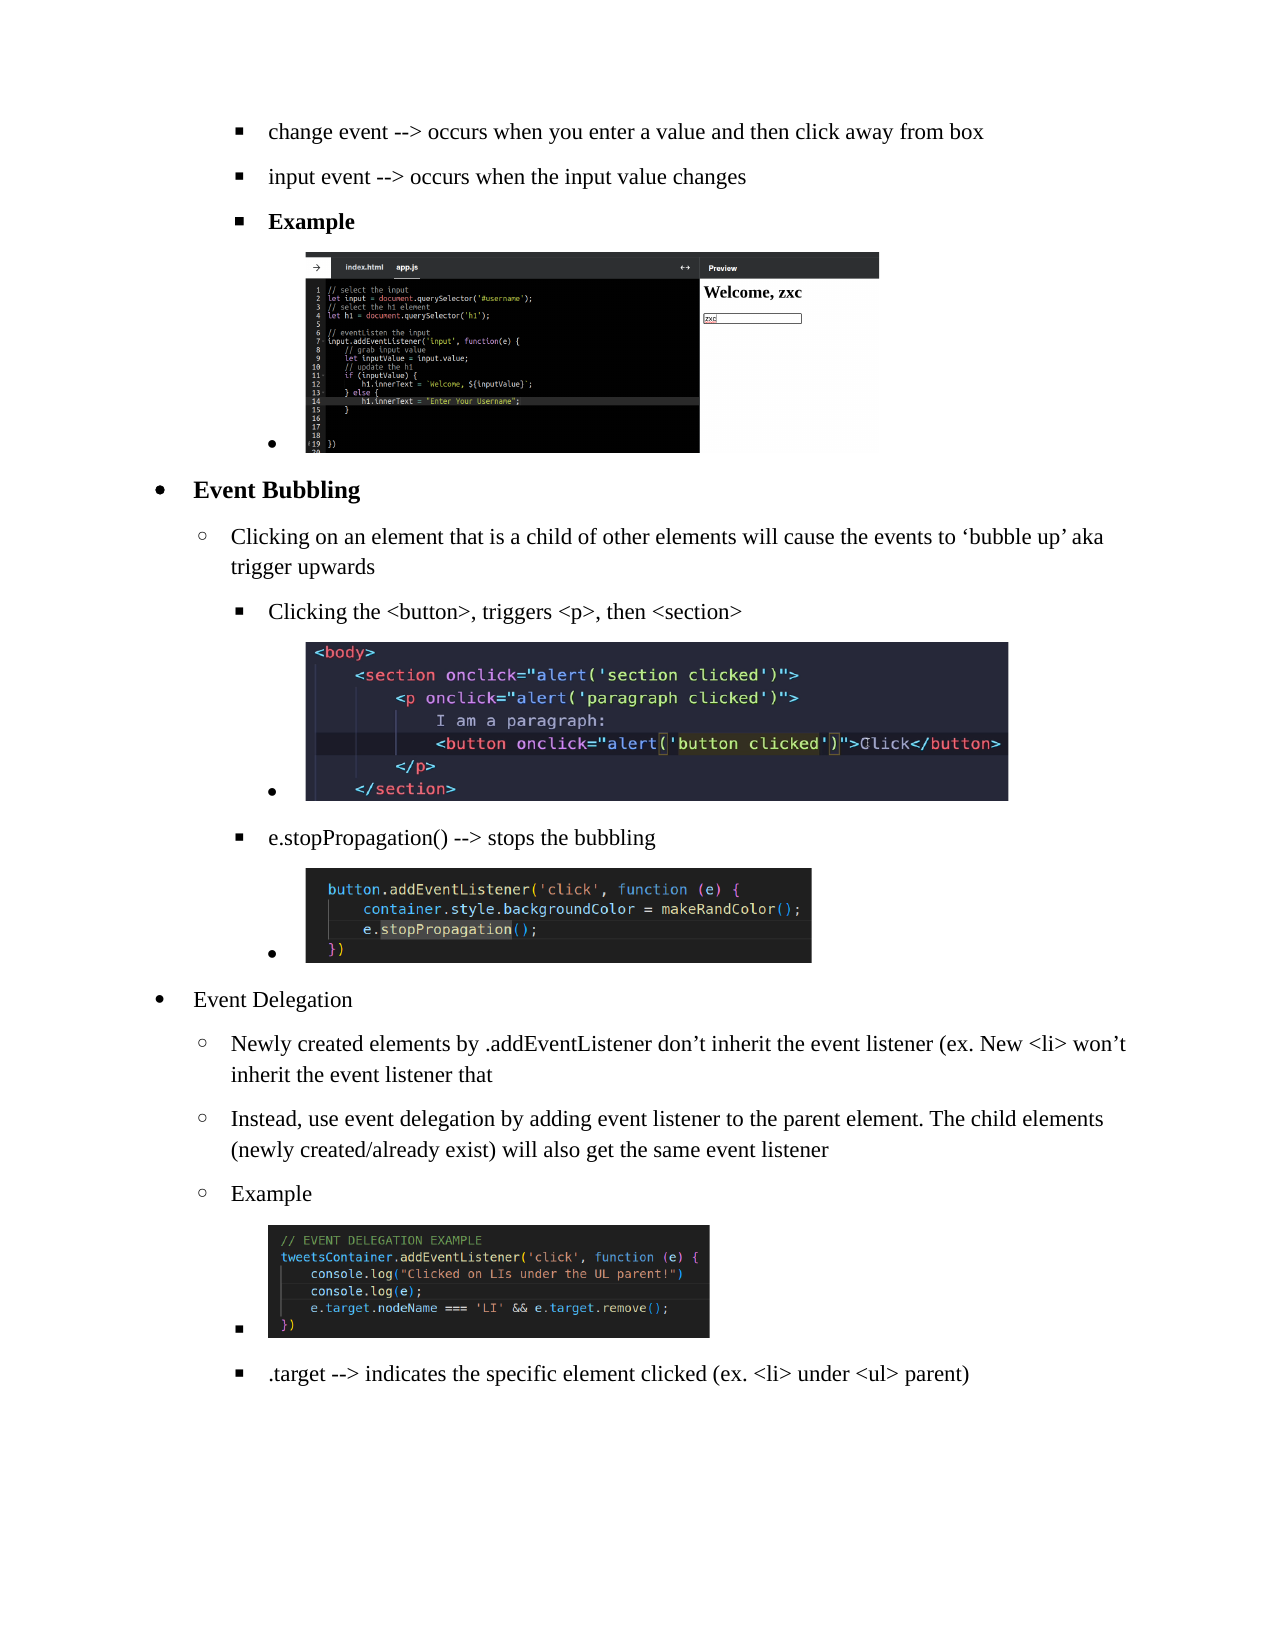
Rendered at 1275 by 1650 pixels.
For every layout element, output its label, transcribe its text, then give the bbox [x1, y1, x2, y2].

list e.stopPropagation() --> stops the bubbling [231, 823, 1157, 850]
list Clicking the <button>, triggers <p>, then <section> [231, 598, 1157, 624]
list .target --> indicates the specific element clicked (ex. <li> under <ul> parent) [231, 1360, 1157, 1386]
picture [305, 868, 812, 963]
list Clicking on an element that is a child of other elements will cause the events to ‘bubble up’ aka trigger upwards [193, 523, 1157, 579]
list input event --> occurs when the input value changes [231, 163, 1157, 189]
picture [305, 252, 880, 453]
list Event Delegation [156, 986, 1157, 1012]
list Event Bubbling [156, 475, 1157, 504]
list Newly created elements by .addEventListener don’t inherit the event listener (ex. New <li> won’t inherit the event listener that [193, 1030, 1157, 1087]
list Example [231, 208, 1157, 234]
list Instead, use event delegation by adding event listener to the parent element. The child elements (newly created/already exist) will also get the same event listener [193, 1105, 1157, 1162]
picture [305, 642, 1009, 801]
picture [268, 1225, 710, 1338]
list Example [193, 1180, 1157, 1207]
list change event --> occurs when you enter a value and then click away from box [231, 118, 1157, 144]
